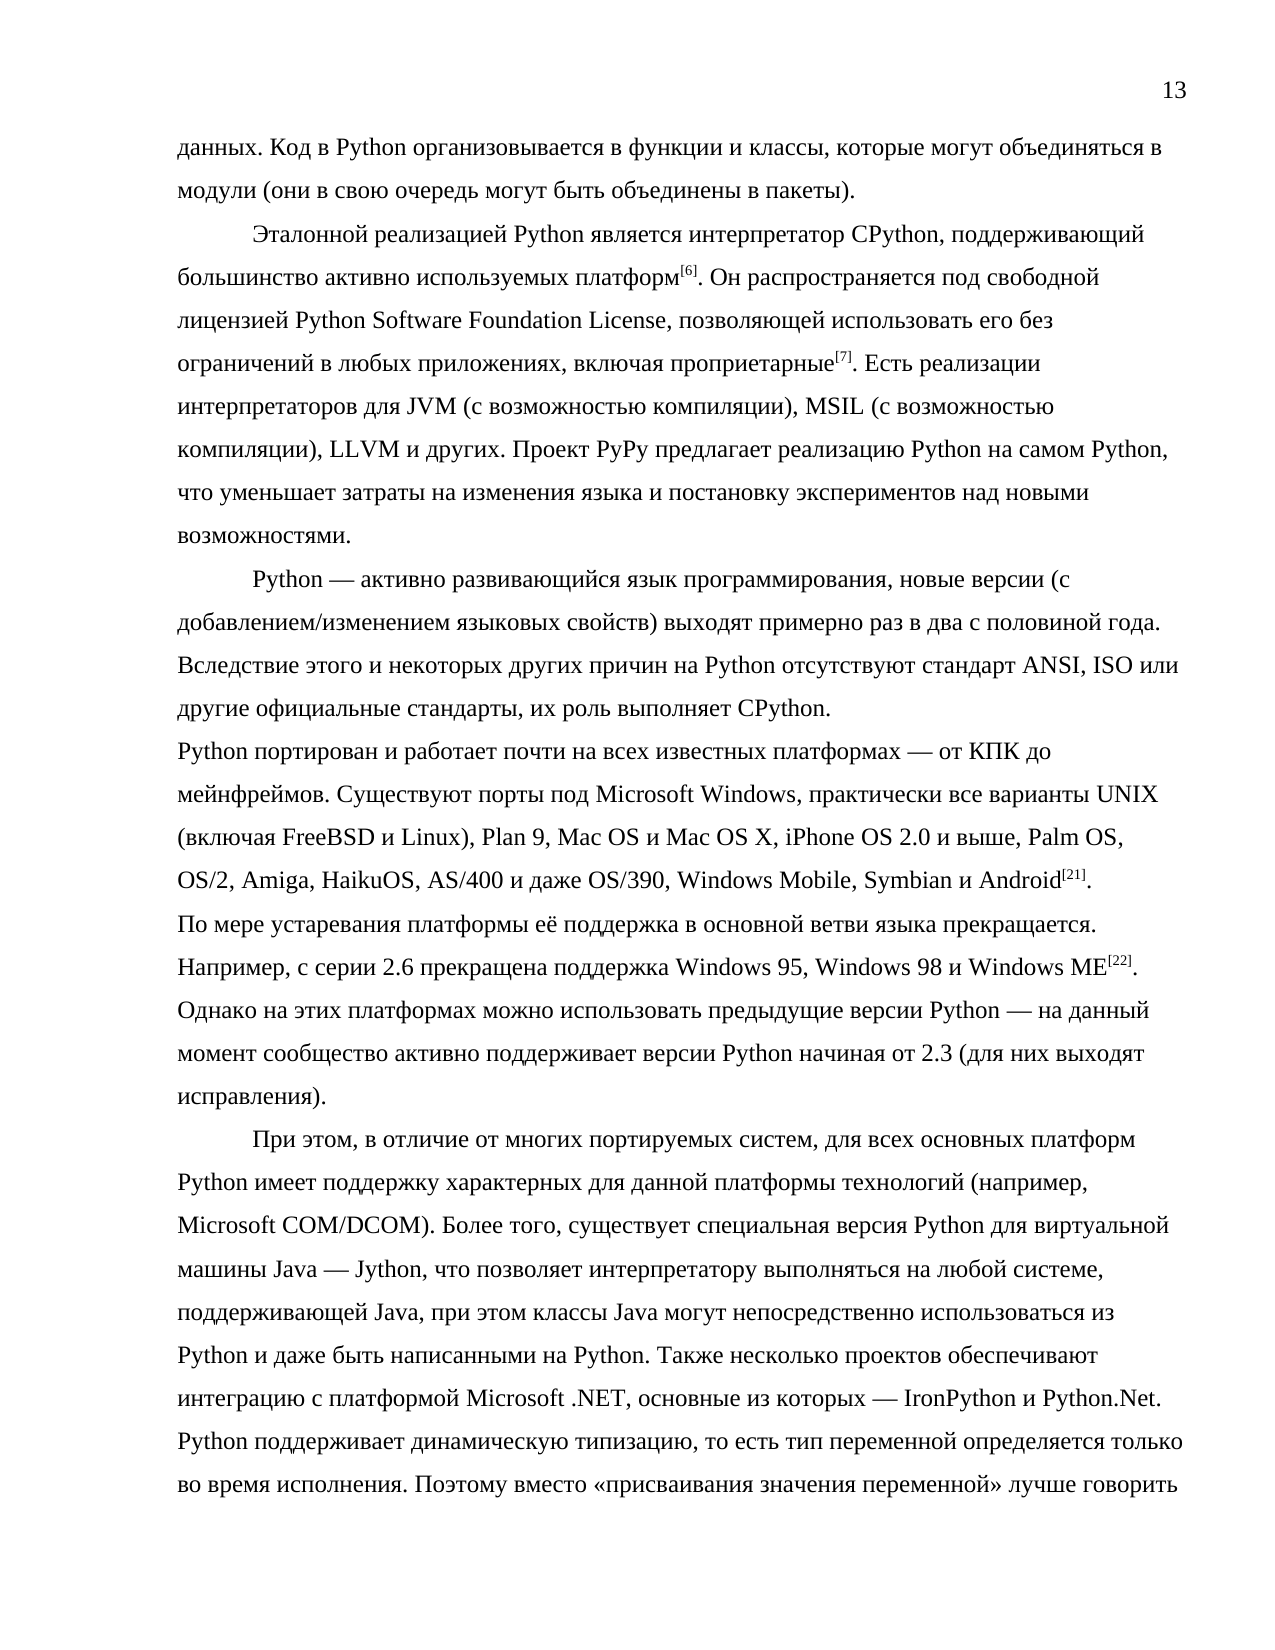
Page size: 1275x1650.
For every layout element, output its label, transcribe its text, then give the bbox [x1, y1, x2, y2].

text При этом, в отличие от многих портируемых систем, для всех основных платформ Python имеет поддержку характерных для данной платформы технологий (например, Microsoft COM/DCOM). Более того, существует специальная версия Python для виртуальной машины Java — Jython, что позволяет интерпретатору выполняться на любой системе, поддерживающей Java, при этом классы Java могут непосредственно использоваться из Python и даже быть написанными на Python. Также несколько проектов обеспечивают интеграцию с платформой Microsoft .NET, основные из которых — IronPython и Python.Net. [177, 1124, 1186, 1412]
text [177, 132, 1186, 204]
text Python — активно развивающийся язык программирования, новые версии (с добавлением/изменением языковых свойств) выходят примерно раз в два с половиной года. Вследствие этого и некоторых других причин на Python отсутствуют стандарт ANSI, ISO или другие официальные стандарты, их роль выполняет CPython. [177, 564, 1186, 722]
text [177, 1426, 1186, 1498]
text Python портирован и работает почти на всех известных платформах — от КПК до мейнфреймов. Существуют порты под Microsoft Windows, практически все варианты UNIX (включая FreeBSD и Linux), Plan 9, Mac OS и Mac OS X, iPhone OS 2.0 и выше, Palm OS, OS/2, Amiga, HaikuOS, AS/400 и даже OS/390, Windows Mobile, Symbian и Android[21]. [177, 736, 1186, 894]
text Эталонной реализацией Python является интерпретатор CPython, поддерживающий большинство активно используемых платформ[6]. Он распространяется под свободной лицензией Python Software Foundation License, позволяющей использовать его без ограничений в любых приложениях, включая проприетарные[7]. Есть реализации интерпретаторов для JVM (с возможностью компиляции), MSIL (с возможностью компиляции), LLVM и других. Проект PyPy предлагает реализацию Python на самом Python, что уменьшает затраты на изменения языка и постановку экспериментов над новыми возможностями. [177, 219, 1186, 549]
text По мере устаревания платформы её поддержка в основной ветви языка прекращается. Например, с серии 2.6 прекращена поддержка Windows 95, Windows 98 и Windows ME[22]. Однако на этих платформах можно использовать предыдущие версии Python — на данный момент сообщество активно поддерживает версии Python начиная от 2.3 (для них выходят исправления). [177, 909, 1186, 1110]
